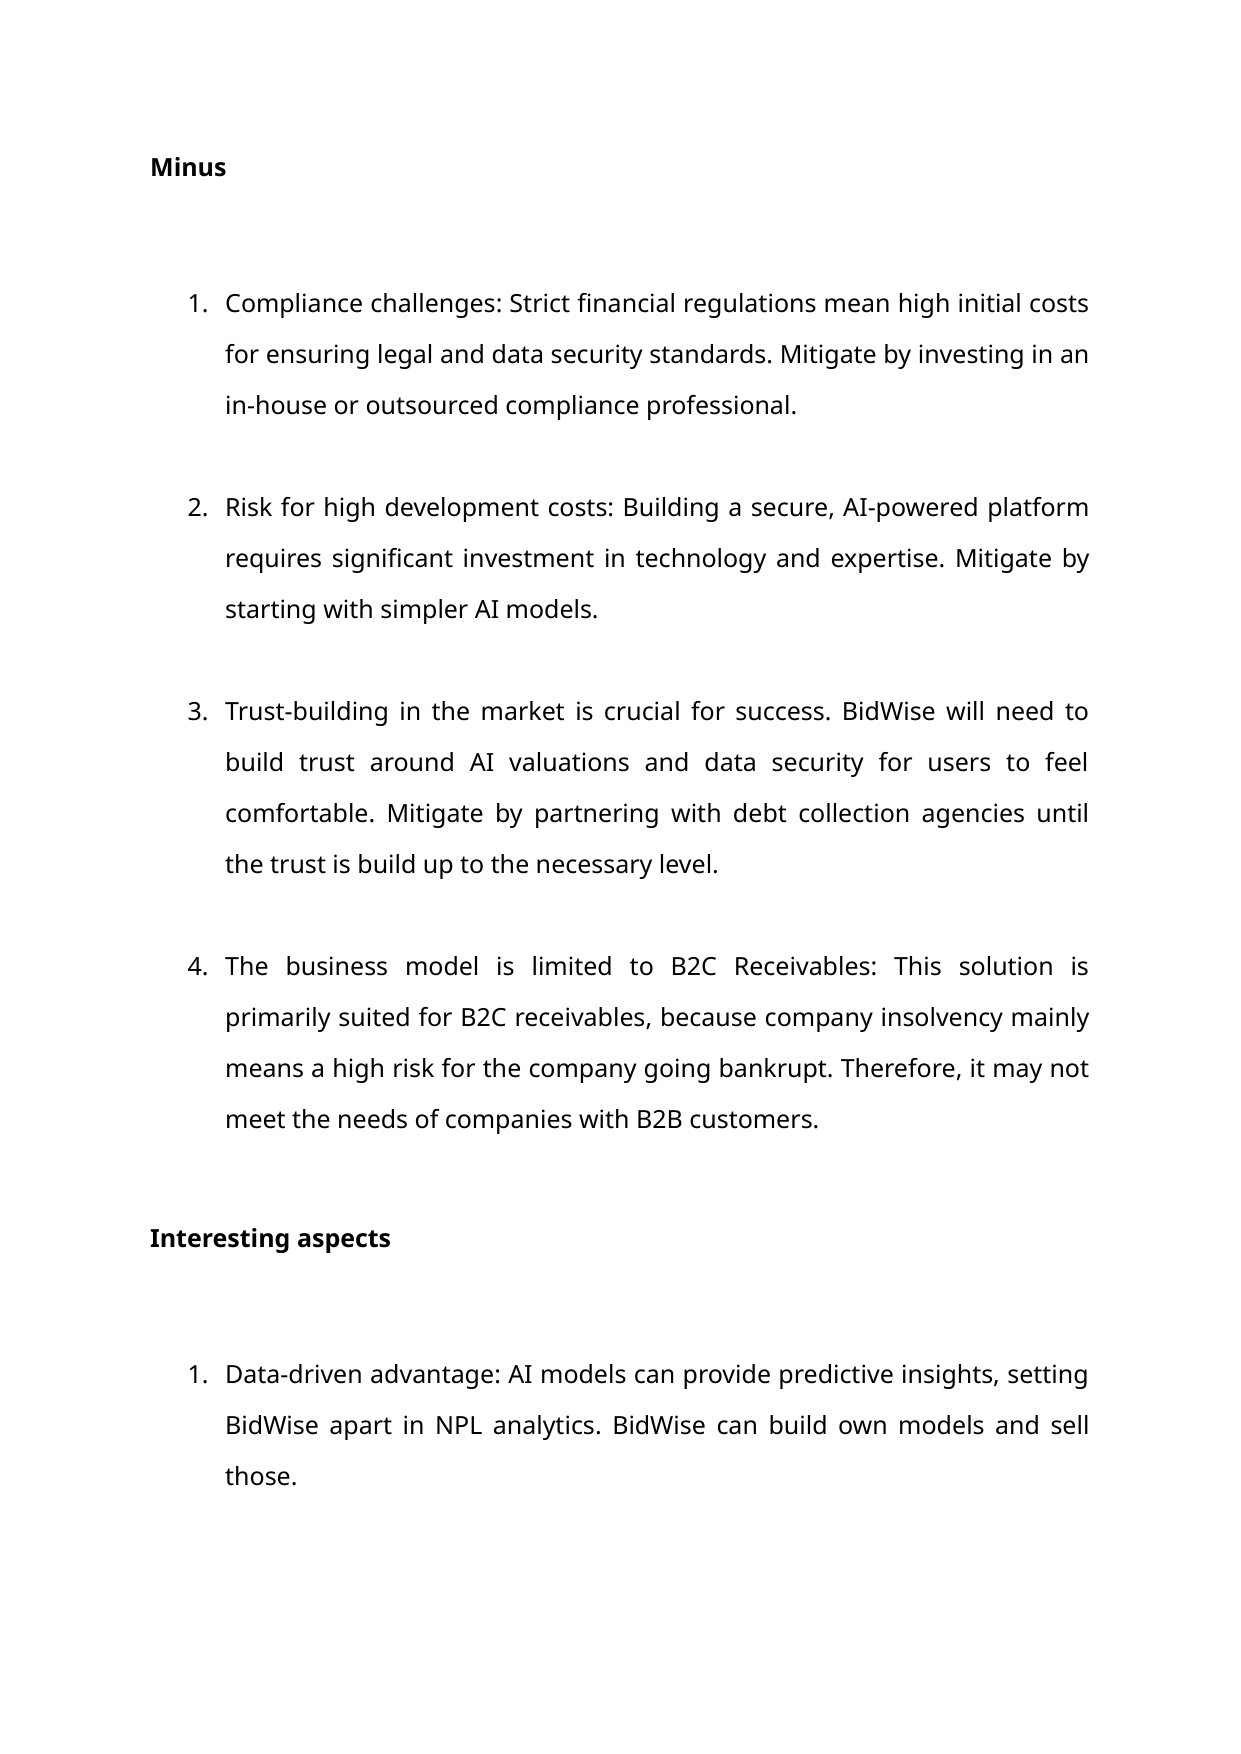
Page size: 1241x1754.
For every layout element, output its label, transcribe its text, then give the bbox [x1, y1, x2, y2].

text Interesting aspects [150, 1221, 1090, 1255]
list The business model is limited to B2C Receivables: This solution is primarily suited for B2C receivables, because company insolvency mainly means a high risk for the company going bankrupt. Therefore, it may not meet the needs of companies with B2B customers. [187, 949, 1090, 1136]
list Risk for high development costs: Building a secure, AI-powered platform requires significant investment in technology and expertise. Mitigate by starting with simpler AI models. [187, 489, 1090, 626]
list Trust-building in the market is crucial for success. BidWise will need to build trust around AI valuations and data security for users to feel comfortable. Mitigate by partnering with debt collection agencies until the trust is build up to the necessary level. [187, 694, 1090, 881]
list Compliance challenges: Strict financial regulations mean high initial costs for ensuring legal and data security standards. Mitigate by investing in an in-house or outsourced compliance professional. [187, 285, 1090, 422]
text Minus [150, 150, 1090, 184]
list Data-driven advantage: AI models can provide predictive insights, setting BidWise apart in NPL analytics. BidWise can build own models and sell those. [187, 1356, 1090, 1492]
